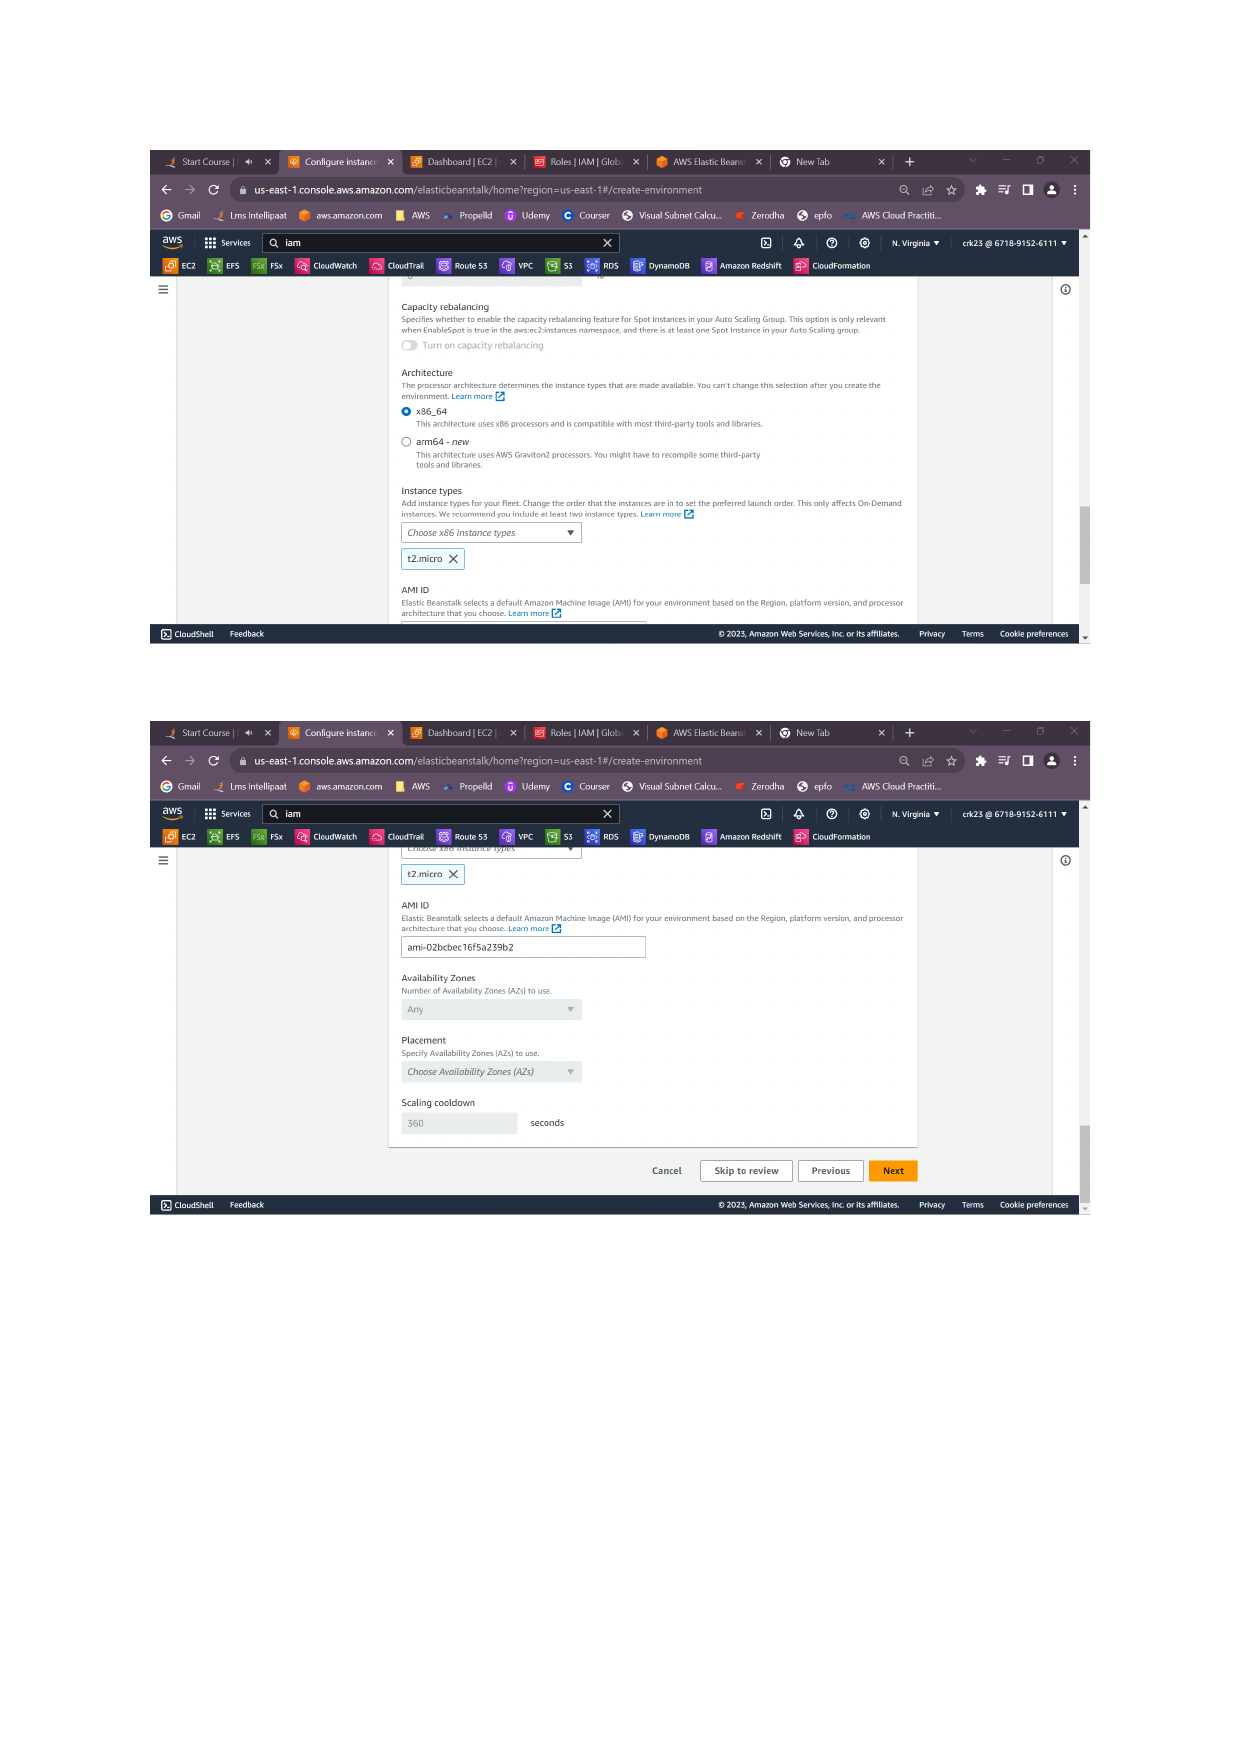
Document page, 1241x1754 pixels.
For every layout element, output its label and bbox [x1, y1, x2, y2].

picture [150, 150, 1091, 644]
picture [150, 721, 1091, 1215]
